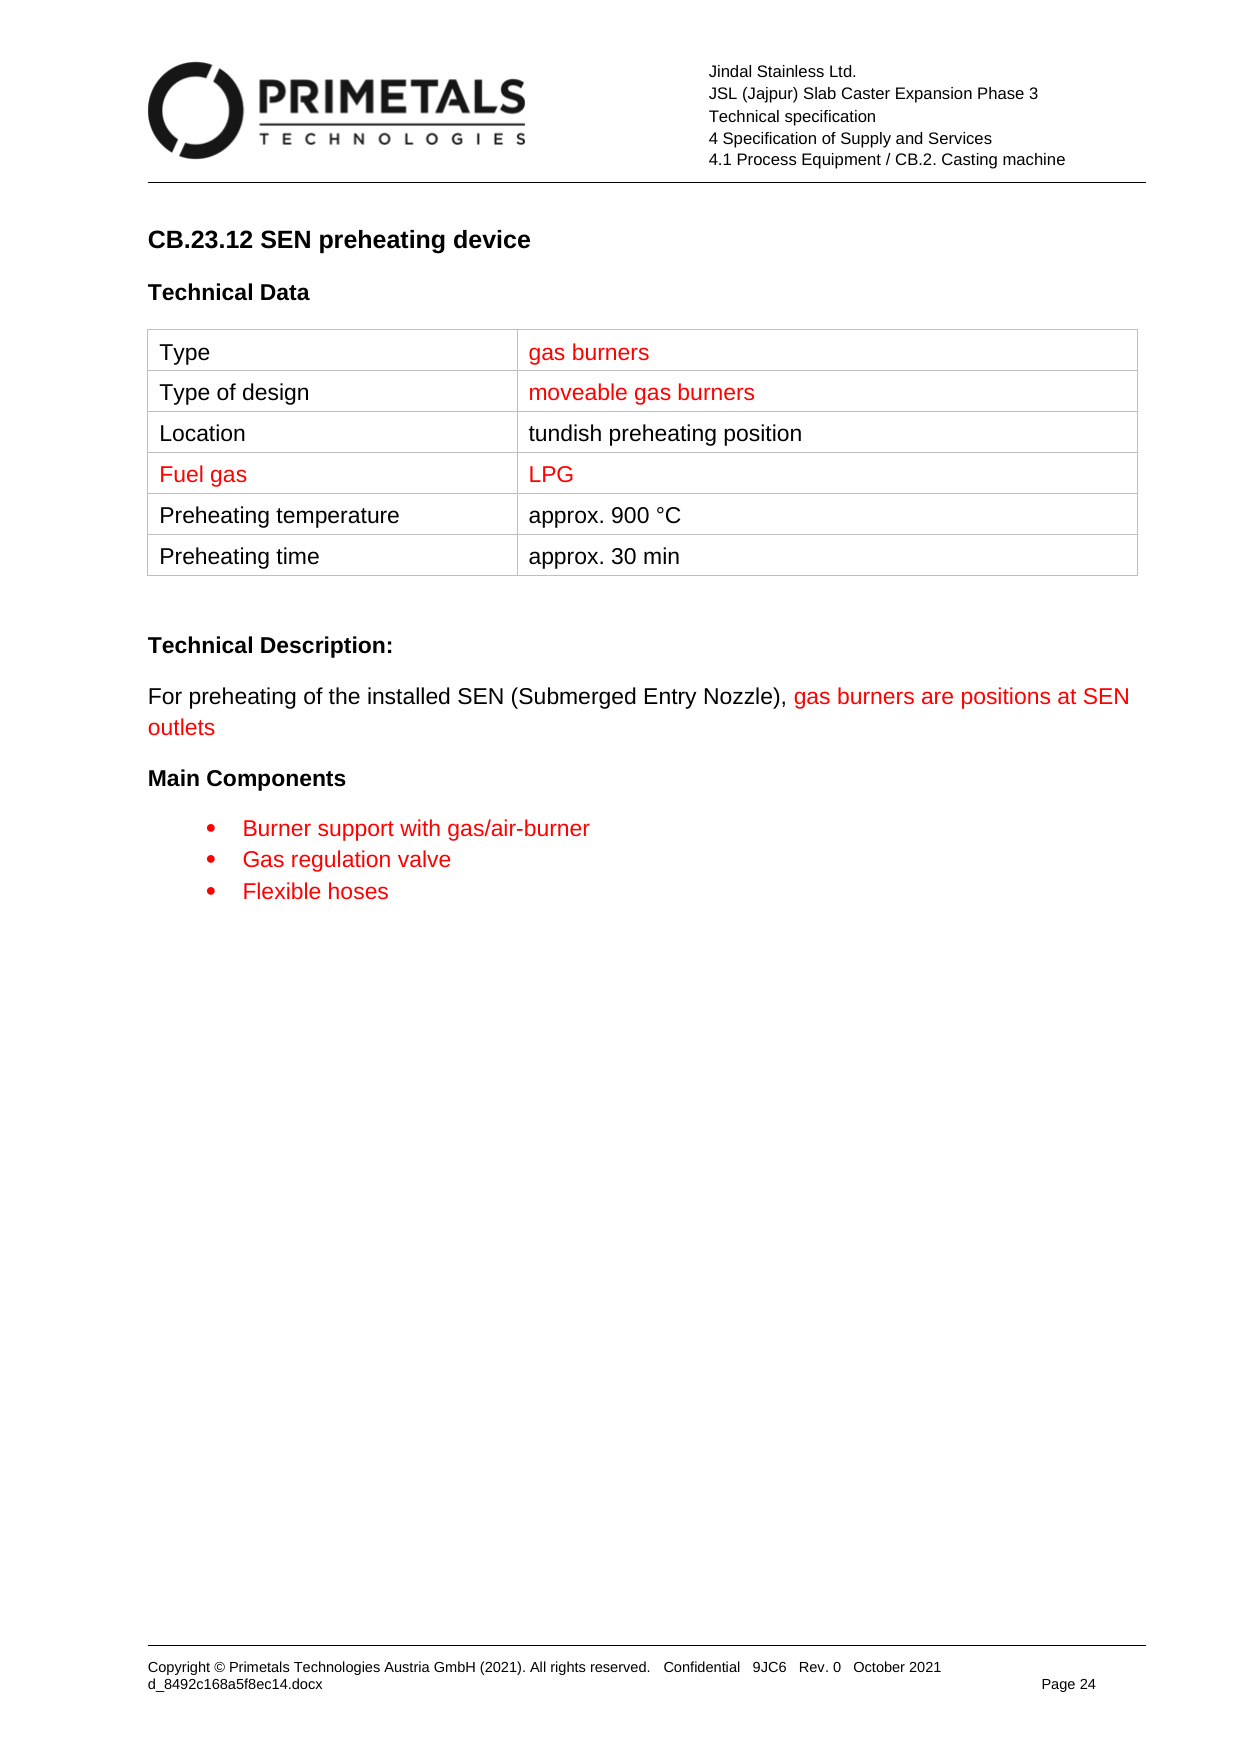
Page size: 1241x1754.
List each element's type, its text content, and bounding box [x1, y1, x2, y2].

text For preheating of the installed SEN (Submerged Entry Nozzle), gas burners are positions at SEN outlets [148, 683, 1146, 741]
subtitle Technical Data [148, 279, 1146, 305]
text Flexible hoses [207, 878, 1146, 904]
picture [147, 61, 526, 160]
table_cell moveable gas burners [518, 371, 1137, 411]
table_cell approx. 30 min [518, 535, 1137, 575]
table_cell tundish preheating position [518, 412, 1137, 452]
table_cell Preheating temperature [148, 494, 517, 534]
table_header gas burners [518, 330, 1137, 370]
subtitle Technical Description: [148, 632, 1146, 659]
table_cell LPG [518, 453, 1137, 493]
subtitle CB.23.12 SEN preheating device [148, 226, 1146, 254]
text Burner support with gas/air-burner [207, 815, 1146, 841]
table_cell Fuel gas [148, 453, 517, 493]
table_cell approx. 900 °C [518, 494, 1137, 534]
text Gas regulation valve [207, 846, 1146, 873]
table_cell Type of design [148, 371, 517, 411]
table_header Type [148, 330, 517, 370]
table_cell Preheating time [148, 535, 517, 575]
subtitle Main Components [148, 764, 1146, 791]
table_cell Location [148, 412, 517, 452]
